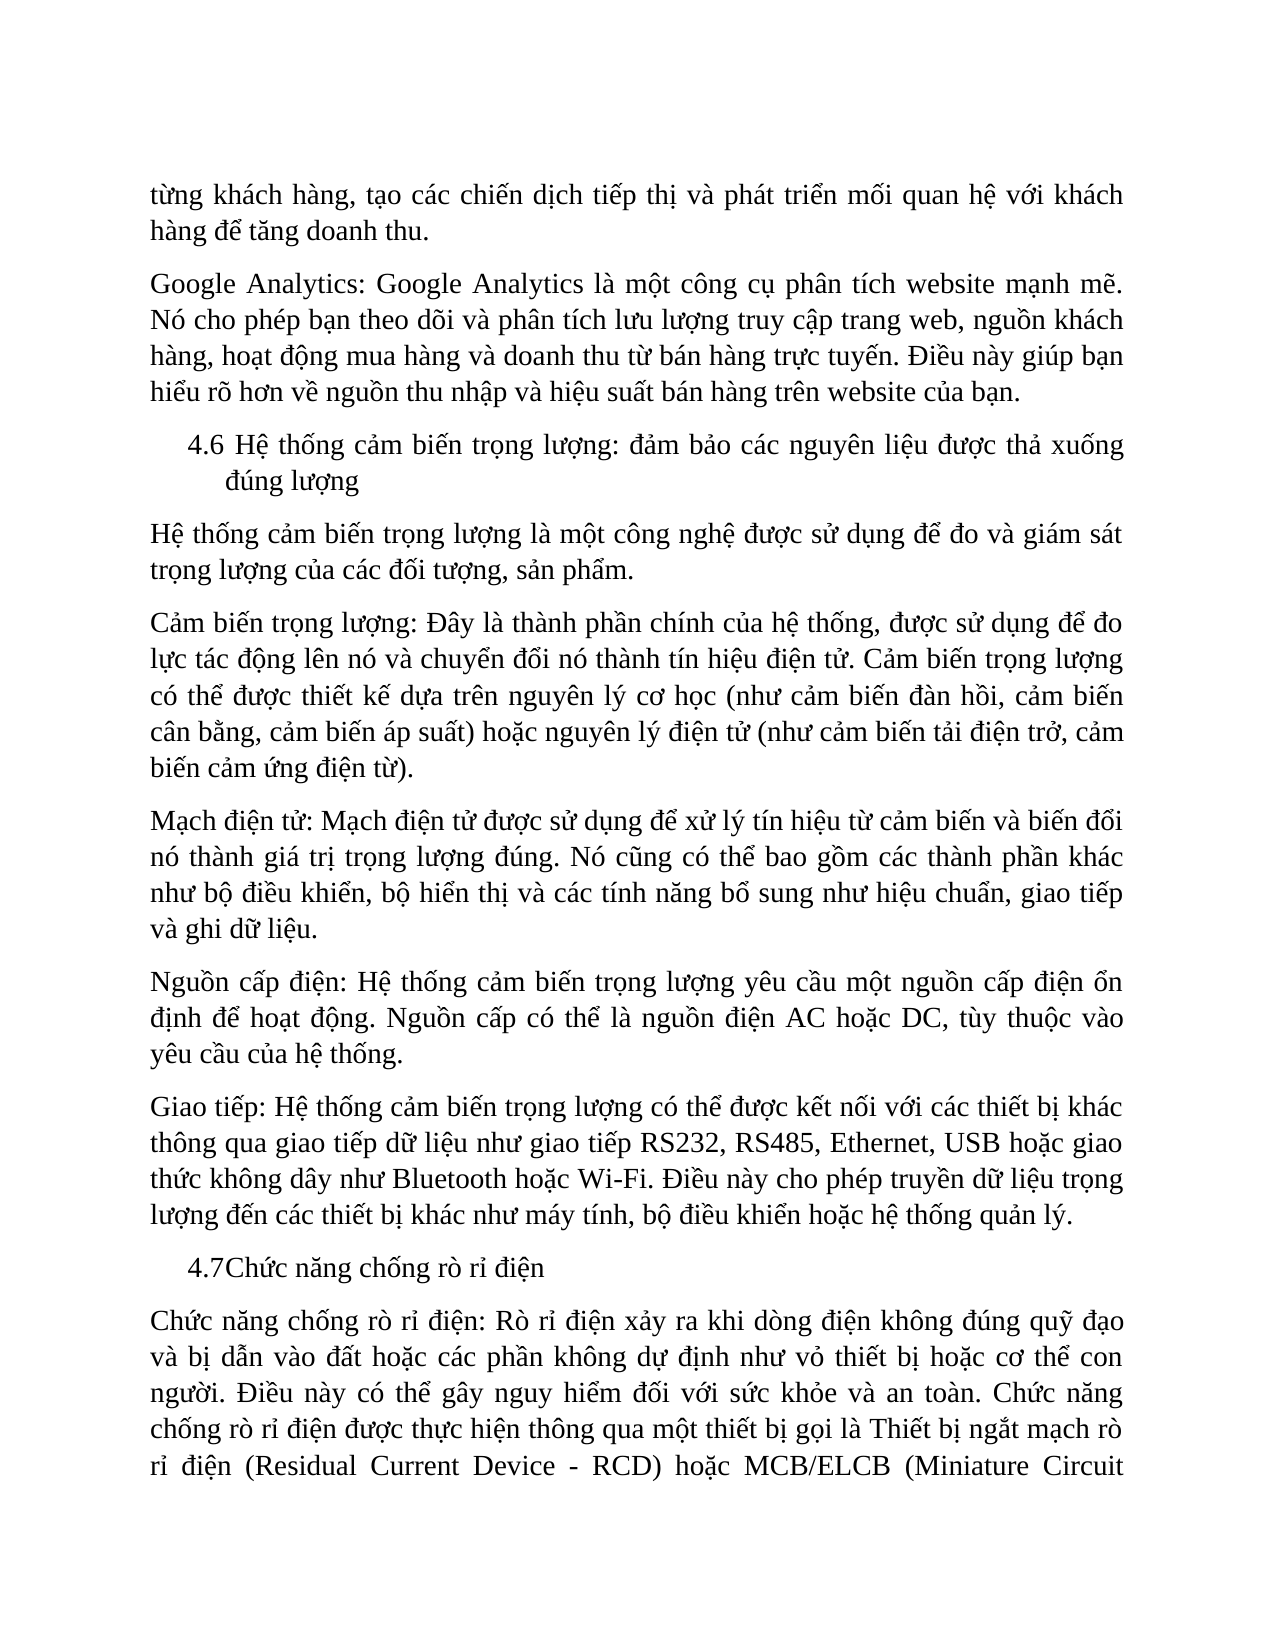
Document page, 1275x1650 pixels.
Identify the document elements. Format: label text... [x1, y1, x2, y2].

text Giao tiếp: Hệ thống cảm biến trọng lượng có thể được kết nối với các thiết bị khác thông qua giao tiếp dữ liệu như giao tiếp RS232, RS485, Ethernet, USB hoặc giao thức không dây như Bluetooth hoặc Wi-Fi. Điều này cho phép truyền dữ liệu trọng lượng đến các thiết bị khác như máy tính, bộ điều khiển hoặc hệ thống quản lý. [150, 1089, 1125, 1231]
text Nguồn cấp điện: Hệ thống cảm biến trọng lượng yêu cầu một nguồn cấp điện ổn định để hoạt động. Nguồn cấp có thể là nguồn điện AC hoặc DC, tùy thuộc vào yêu cầu của hệ thống. [150, 964, 1125, 1070]
text Mạch điện tử: Mạch điện tử được sử dụng để xử lý tín hiệu từ cảm biến và biến đổi nó thành giá trị trọng lượng đúng. Nó cũng có thể bao gồm các thành phần khác như bộ điều khiển, bộ hiển thị và các tính năng bổ sung như hiệu chuẩn, giao tiếp và ghi dữ liệu. [150, 803, 1125, 945]
text Cảm biến trọng lượng: Đây là thành phần chính của hệ thống, được sử dụng để đo lực tác động lên nó và chuyển đổi nó thành tín hiệu điện tử. Cảm biến trọng lượng có thể được thiết kế dựa trên nguyên lý cơ học (như cảm biến đàn hồi, cảm biến cân bằng, cảm biến áp suất) hoặc nguyên lý điện tử (như cảm biến tải điện trở, cảm biến cảm ứng điện từ). [150, 605, 1125, 783]
text Google Analytics: Google Analytics là một công cụ phân tích website mạnh mẽ. Nó cho phép bạn theo dõi và phân tích lưu lượng truy cập trang web, nguồn khách hàng, hoạt động mua hàng và doanh thu từ bán hàng trực tuyến. Điều này giúp bạn hiểu rõ hơn về nguồn thu nhập và hiệu suất bán hàng trên website của bạn. [150, 266, 1125, 408]
text Hệ thống cảm biến trọng lượng là một công nghệ được sử dụng để đo và giám sát trọng lượng của các đối tượng, sản phẩm. [150, 516, 1125, 586]
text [150, 1303, 1125, 1481]
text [150, 177, 1125, 247]
list Chức năng chống rò rỉ điện [187, 1250, 1125, 1284]
list Hệ thống cảm biến trọng lượng: đảm bảo các nguyên liệu được thả xuống đúng lượng [187, 427, 1125, 497]
